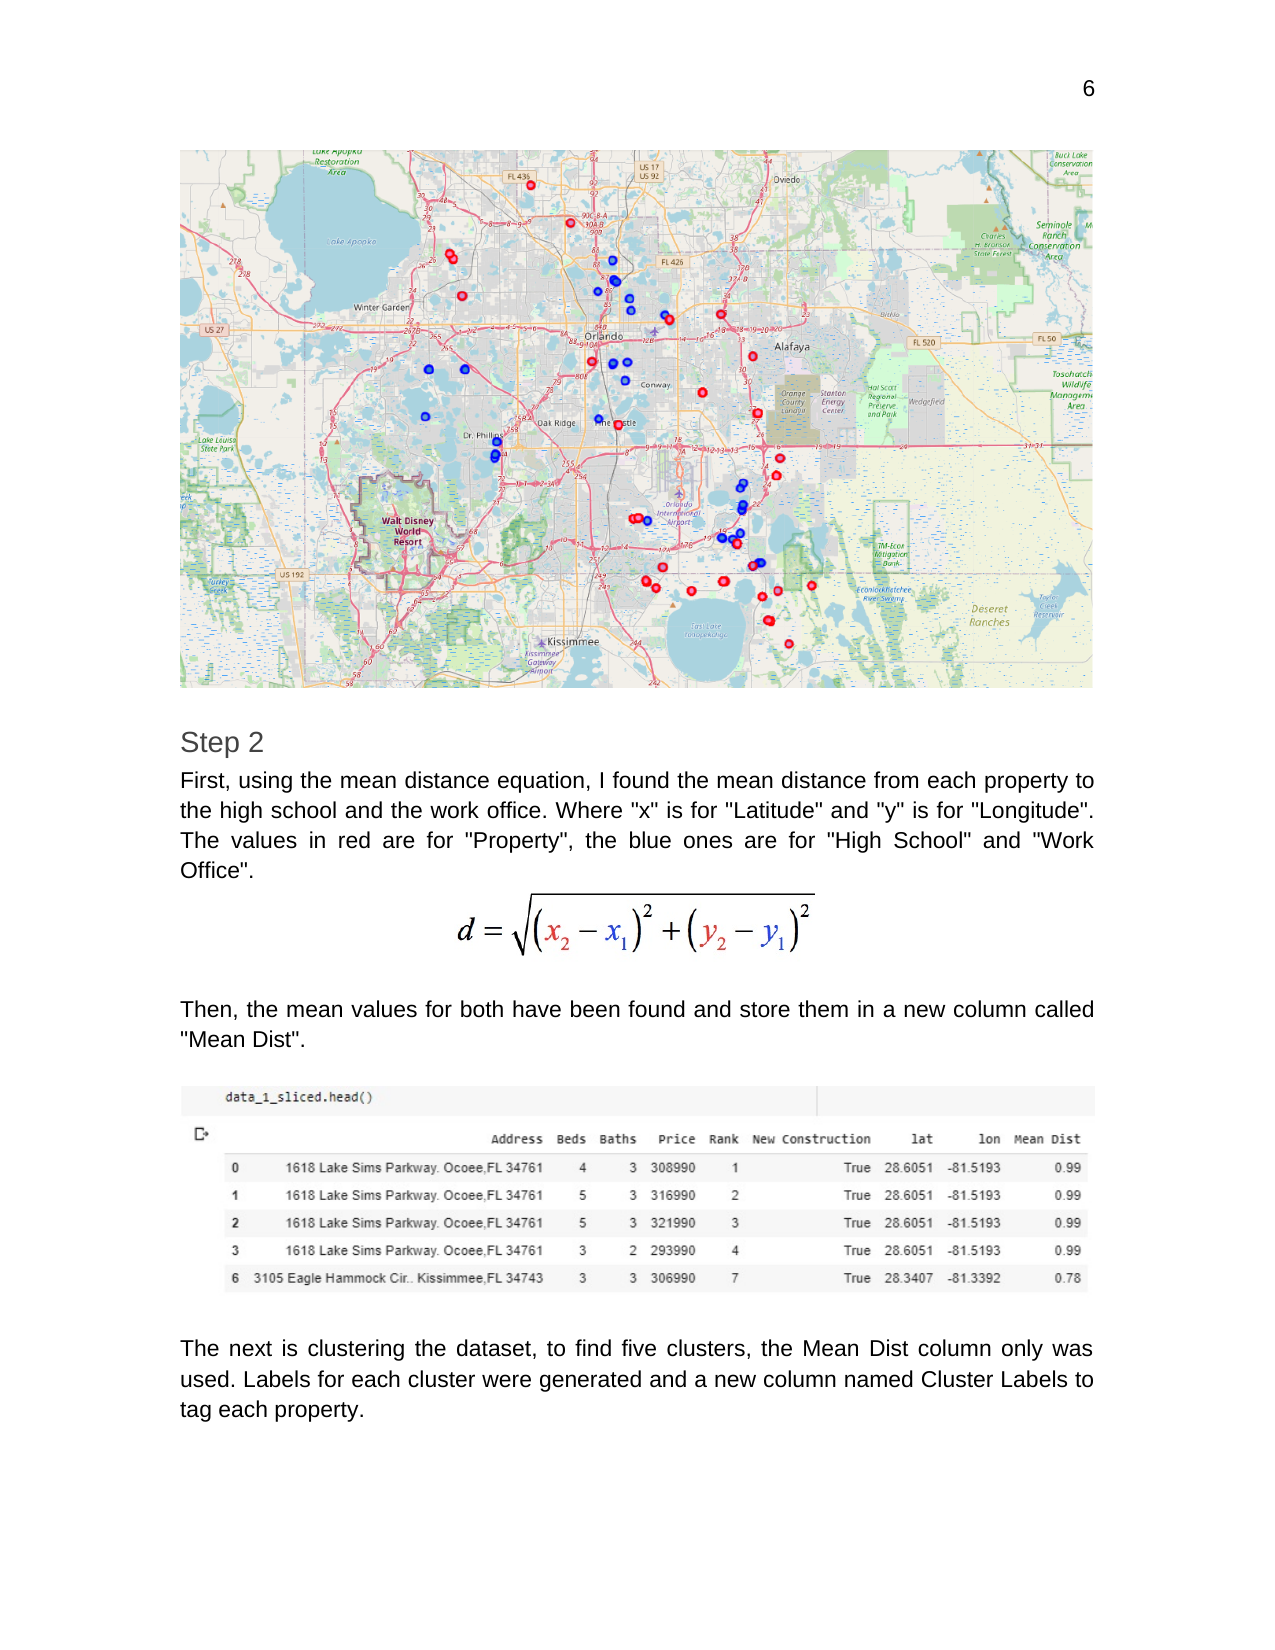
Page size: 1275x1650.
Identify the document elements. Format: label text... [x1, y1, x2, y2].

text Then, the mean values for both have been found and store them in a new column called "Mean Dist". [180, 996, 1095, 1053]
subtitle Step 2 [180, 725, 1095, 758]
text First, using the mean distance equation, I found the mean distance from each property to the high school and the work office. Where "x" is for "Latitude" and "y" is for "Longitude". The values ​​in red are for "Property", the blue ones are for "High School" and "Work Office". [180, 767, 1095, 883]
picture [454, 887, 821, 962]
text The next is clustering the dataset, to find five clusters, the Mean Dist column only was used. Labels for each cluster were generated and a new column named Cluster Labels to tag each property. [180, 1335, 1095, 1422]
picture [180, 150, 1094, 688]
picture [180, 1086, 1095, 1302]
